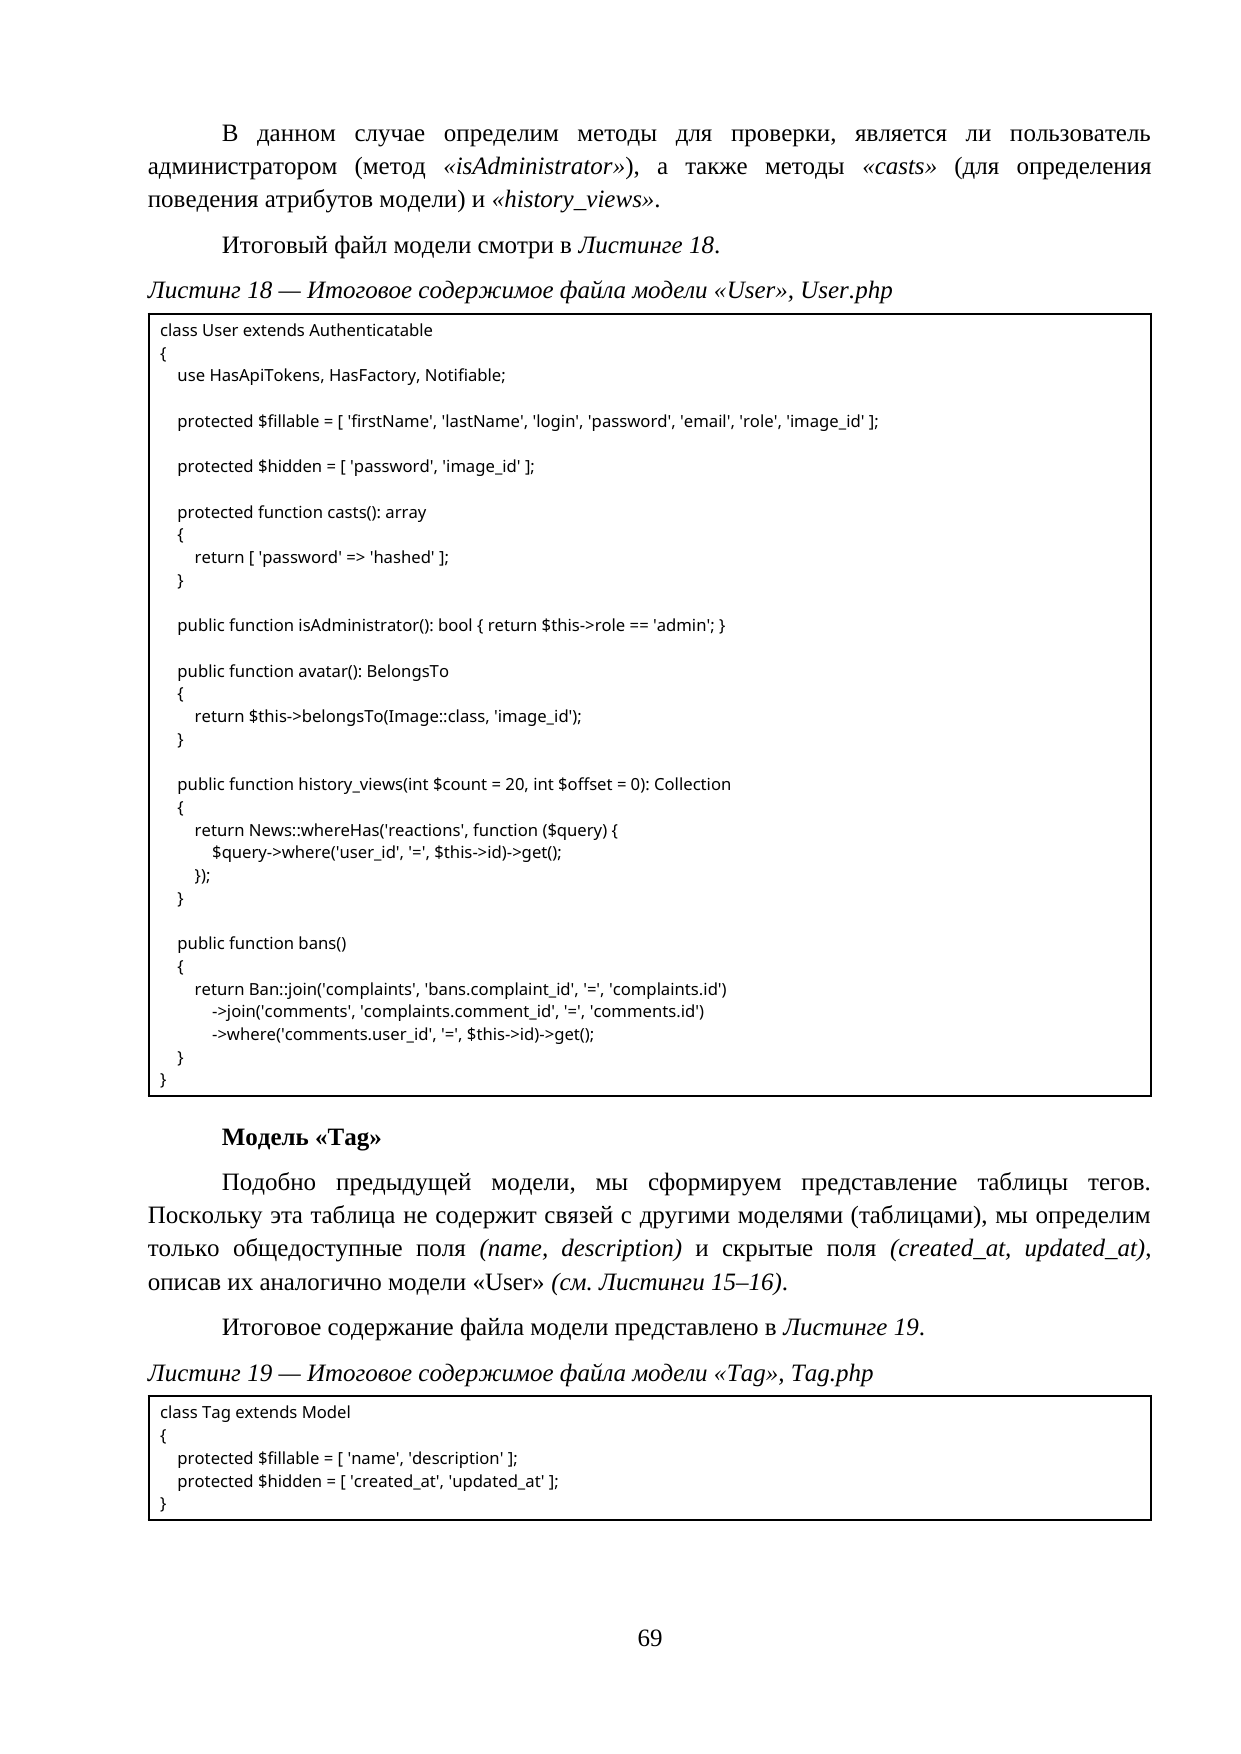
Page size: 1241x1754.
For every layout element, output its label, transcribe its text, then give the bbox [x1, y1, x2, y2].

table_header class Tag extends Model { protected $fillable = [ 'name', 'description' ]; protected $hidden = [ 'created_at', 'updated_at' ]; } [150, 1397, 1150, 1519]
text Модель «Tag» [148, 1122, 1152, 1151]
table_header class User extends Authenticatable { use HasApiTokens, HasFactory, Notifiable; protected $fillable = [ 'firstName', 'lastName', 'login', 'password', 'email', 'role', 'image_id' ]; protected $hidden = [ 'password', 'image_id' ]; protected function casts(): array { return [ 'password' => 'hashed' ]; } public function isAdministrator(): bool { return $this->role == 'admin'; } public function avatar(): BelongsTo { return $this->belongsTo(Image::class, 'image_id'); } public function history_views(int $count = 20, int $offset = 0): Collection { return News::whereHas('reactions', function ($query) { $query->where('user_id', '=', $this->id)->get(); }); } public function bans() { return Ban::join('complaints', 'bans.complaint_id', '=', 'complaints.id') ->join('comments', 'complaints.comment_id', '=', 'comments.id') ->where('comments.user_id', '=', $this->id)->get(); } } [150, 315, 1150, 1095]
text Итоговый файл модели смотри в Листинге 18. [148, 230, 1152, 258]
list Листинг 18 — Итоговое содержимое файла модели «User», User.php [148, 275, 1152, 304]
text В данном случае определим методы для проверки, является ли пользователь администратором (метод «isAdministrator»), а также методы «casts» (для определения поведения атрибутов модели) и «history_views». [148, 118, 1152, 213]
list Листинг 19 — Итоговое содержимое файла модели «Tag», Tag.php [148, 1358, 1152, 1386]
text Подобно предыдущей модели, мы сформируем представление таблицы тегов. Поскольку эта таблица не содержит связей с другими моделями (таблицами), мы определим только общедоступные поля (name, description) и скрытые поля (created_at, updated_at), описав их аналогично модели «User» (см. Листинги 15–16). [148, 1167, 1152, 1295]
text Итоговое содержание файла модели представлено в Листинге 19. [148, 1312, 1152, 1341]
